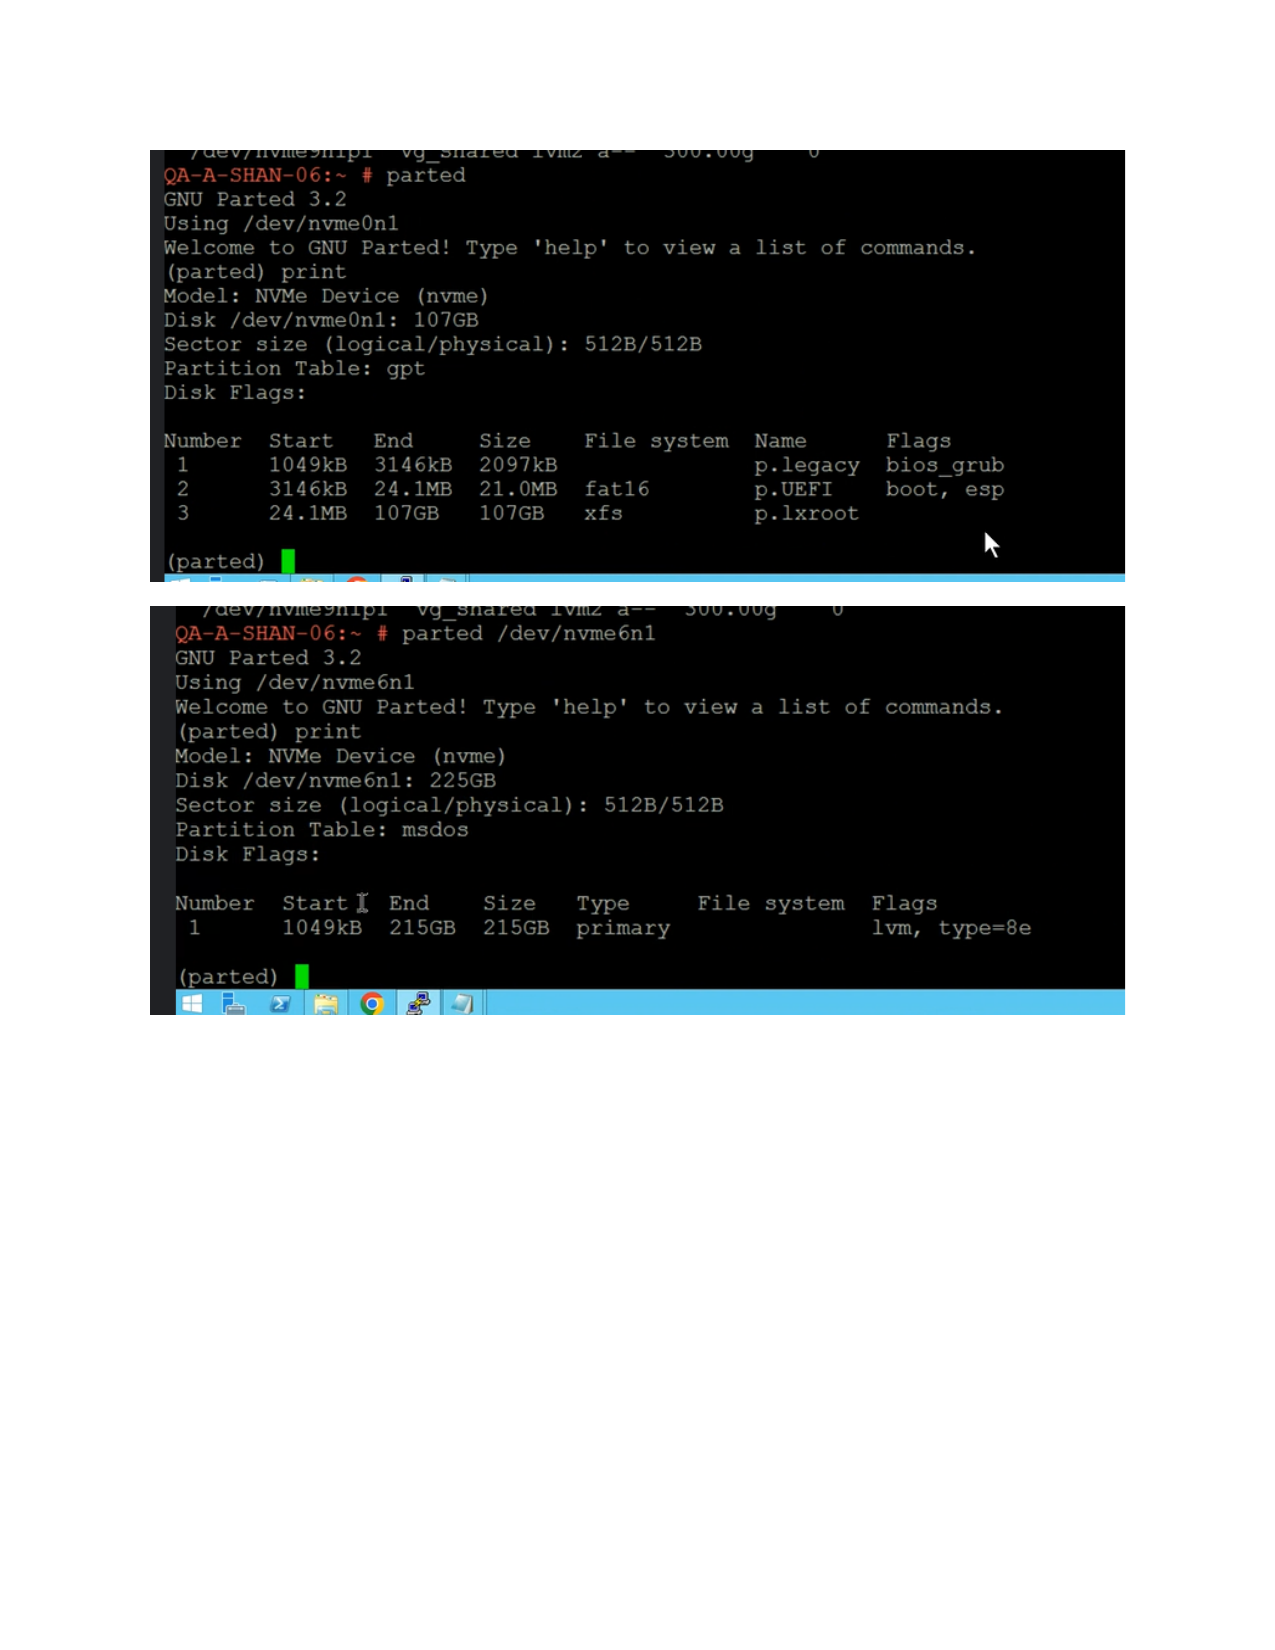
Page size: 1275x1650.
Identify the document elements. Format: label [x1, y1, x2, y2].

picture [150, 606, 1125, 1015]
picture [150, 150, 1125, 582]
